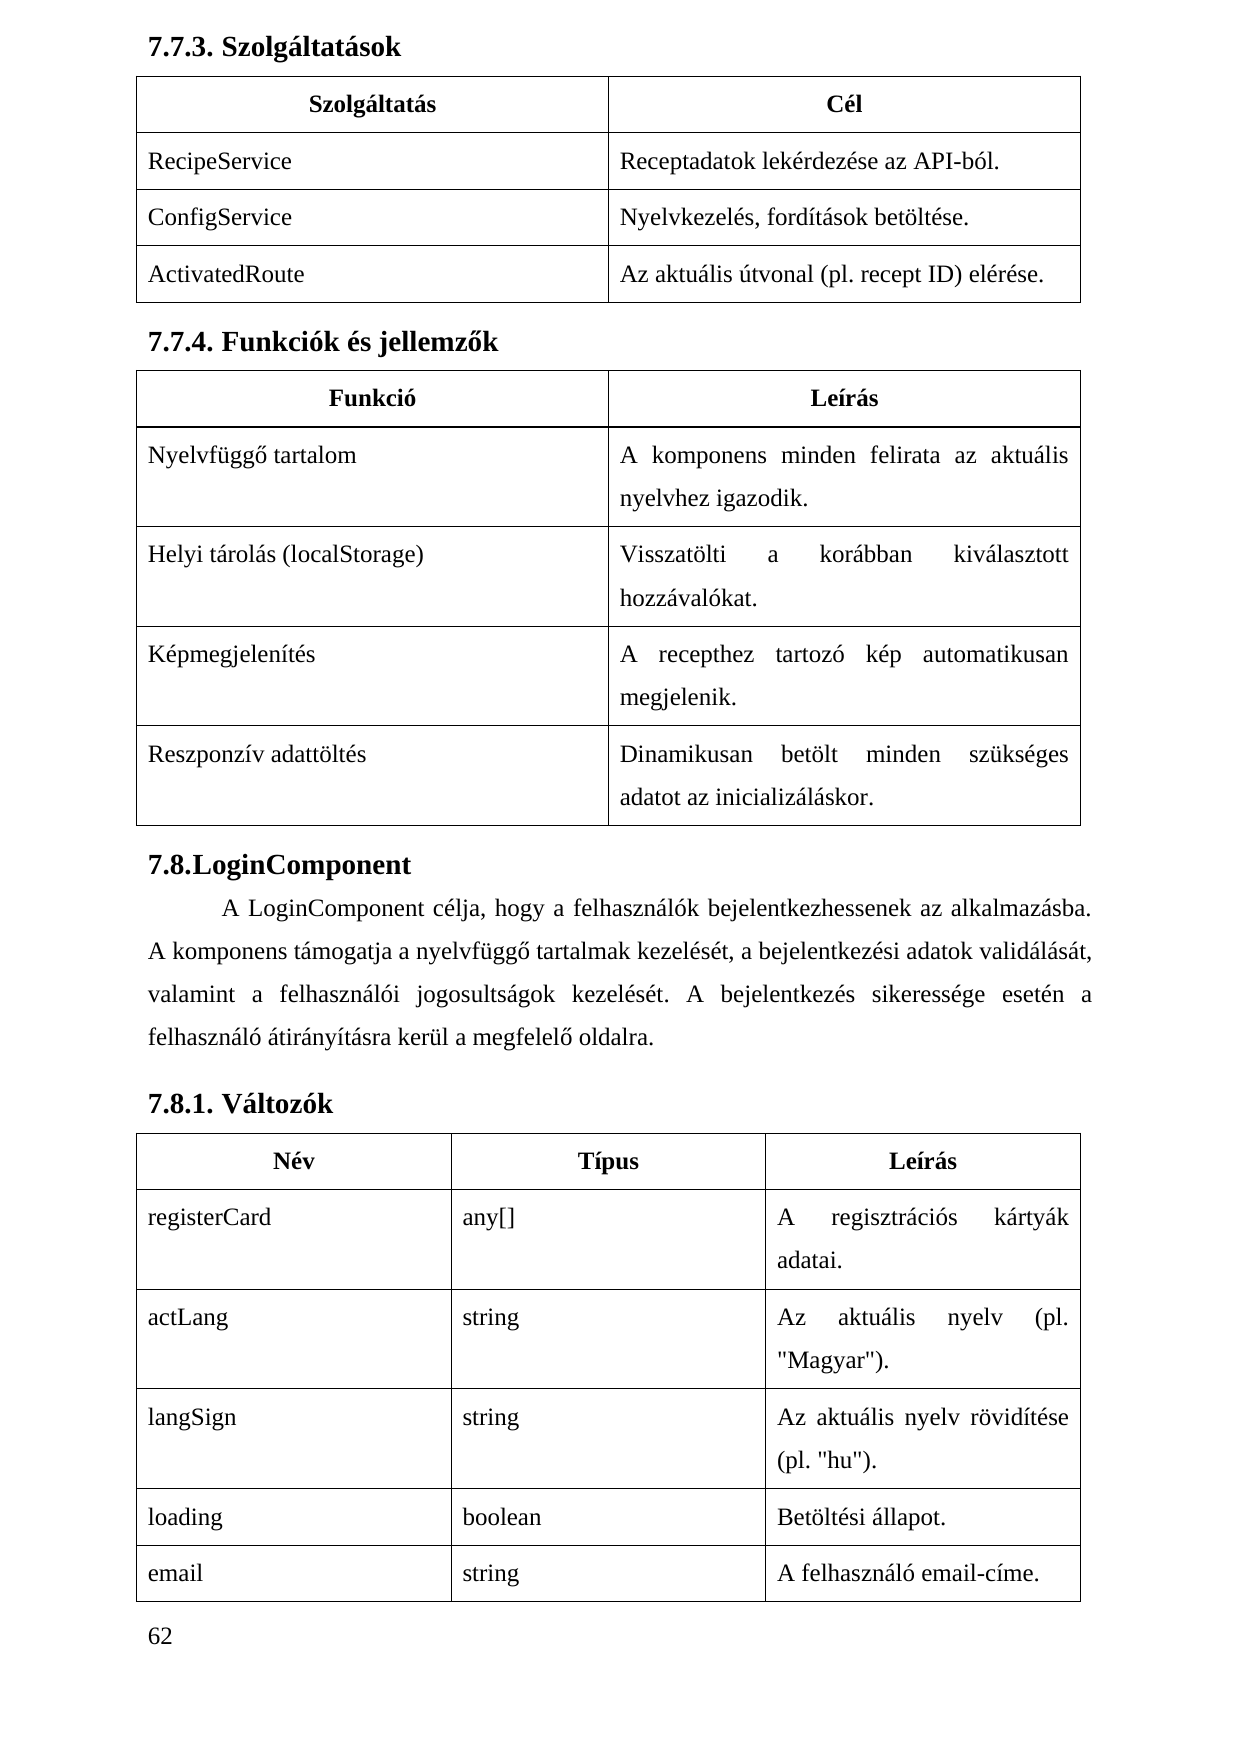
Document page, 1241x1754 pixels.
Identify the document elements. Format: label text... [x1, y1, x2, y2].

table_header Név [137, 1134, 451, 1189]
text A LoginComponent célja, hogy a felhasználók bejelentkezhessenek az alkalmazásba. A komponens támogatja a nyelvfüggő tartalmak kezelését, a bejelentkezési adatok validálását, valamint a felhasználói jogosultságok kezelését. A bejelentkezés sikeressége esetén a felhasználó átirányításra kerül a megfelelő oldalra. [148, 893, 1093, 1051]
table_cell A felhasználó email-címe. [766, 1546, 1080, 1601]
table_header Funkció [137, 371, 608, 426]
text LoginComponent [148, 847, 1093, 881]
table_cell string [452, 1389, 765, 1488]
table_cell registerCard [137, 1190, 451, 1289]
text Funkciók és jellemzők [148, 324, 1093, 357]
table_header Szolgáltatás [137, 77, 608, 132]
table_cell ConfigService [137, 190, 608, 245]
table_cell actLang [137, 1290, 451, 1388]
table_cell Nyelvfüggő tartalom [137, 428, 608, 526]
table_cell Az aktuális útvonal (pl. recept ID) elérése. [609, 246, 1080, 302]
text Változók [148, 1086, 1093, 1120]
table_cell boolean [452, 1489, 765, 1544]
table_header Cél [609, 77, 1080, 132]
table_cell Az aktuális nyelv (pl. "Magyar"). [766, 1290, 1080, 1388]
table_cell ActivatedRoute [137, 246, 608, 302]
table_cell Receptadatok lekérdezése az API-ból. [609, 133, 1080, 189]
table_cell Nyelvkezelés, fordítások betöltése. [609, 190, 1080, 245]
table_cell RecipeService [137, 133, 608, 189]
table_cell Visszatölti a korábban kiválasztott hozzávalókat. [609, 527, 1080, 626]
table_cell loading [137, 1489, 451, 1544]
table_header Leírás [609, 371, 1080, 426]
table_cell A komponens minden felirata az aktuális nyelvhez igazodik. [609, 428, 1080, 526]
table_cell string [452, 1290, 765, 1388]
table_cell Az aktuális nyelv rövidítése (pl. "hu"). [766, 1389, 1080, 1488]
table_cell A regisztrációs kártyák adatai. [766, 1190, 1080, 1289]
table_cell email [137, 1546, 451, 1601]
table_cell any[] [452, 1190, 765, 1289]
table_cell Betöltési állapot. [766, 1489, 1080, 1544]
text Szolgáltatások [148, 29, 1093, 63]
table_header Leírás [766, 1134, 1080, 1189]
table_header Típus [452, 1134, 765, 1189]
table_cell Helyi tárolás (localStorage) [137, 527, 608, 626]
table_cell string [452, 1546, 765, 1601]
table_cell Reszponzív adattöltés [137, 726, 608, 825]
table_cell Képmegjelenítés [137, 627, 608, 725]
table_cell Dinamikusan betölt minden szükséges adatot az inicializáláskor. [609, 726, 1080, 825]
table_cell langSign [137, 1389, 451, 1488]
table_cell A recepthez tartozó kép automatikusan megjelenik. [609, 627, 1080, 725]
